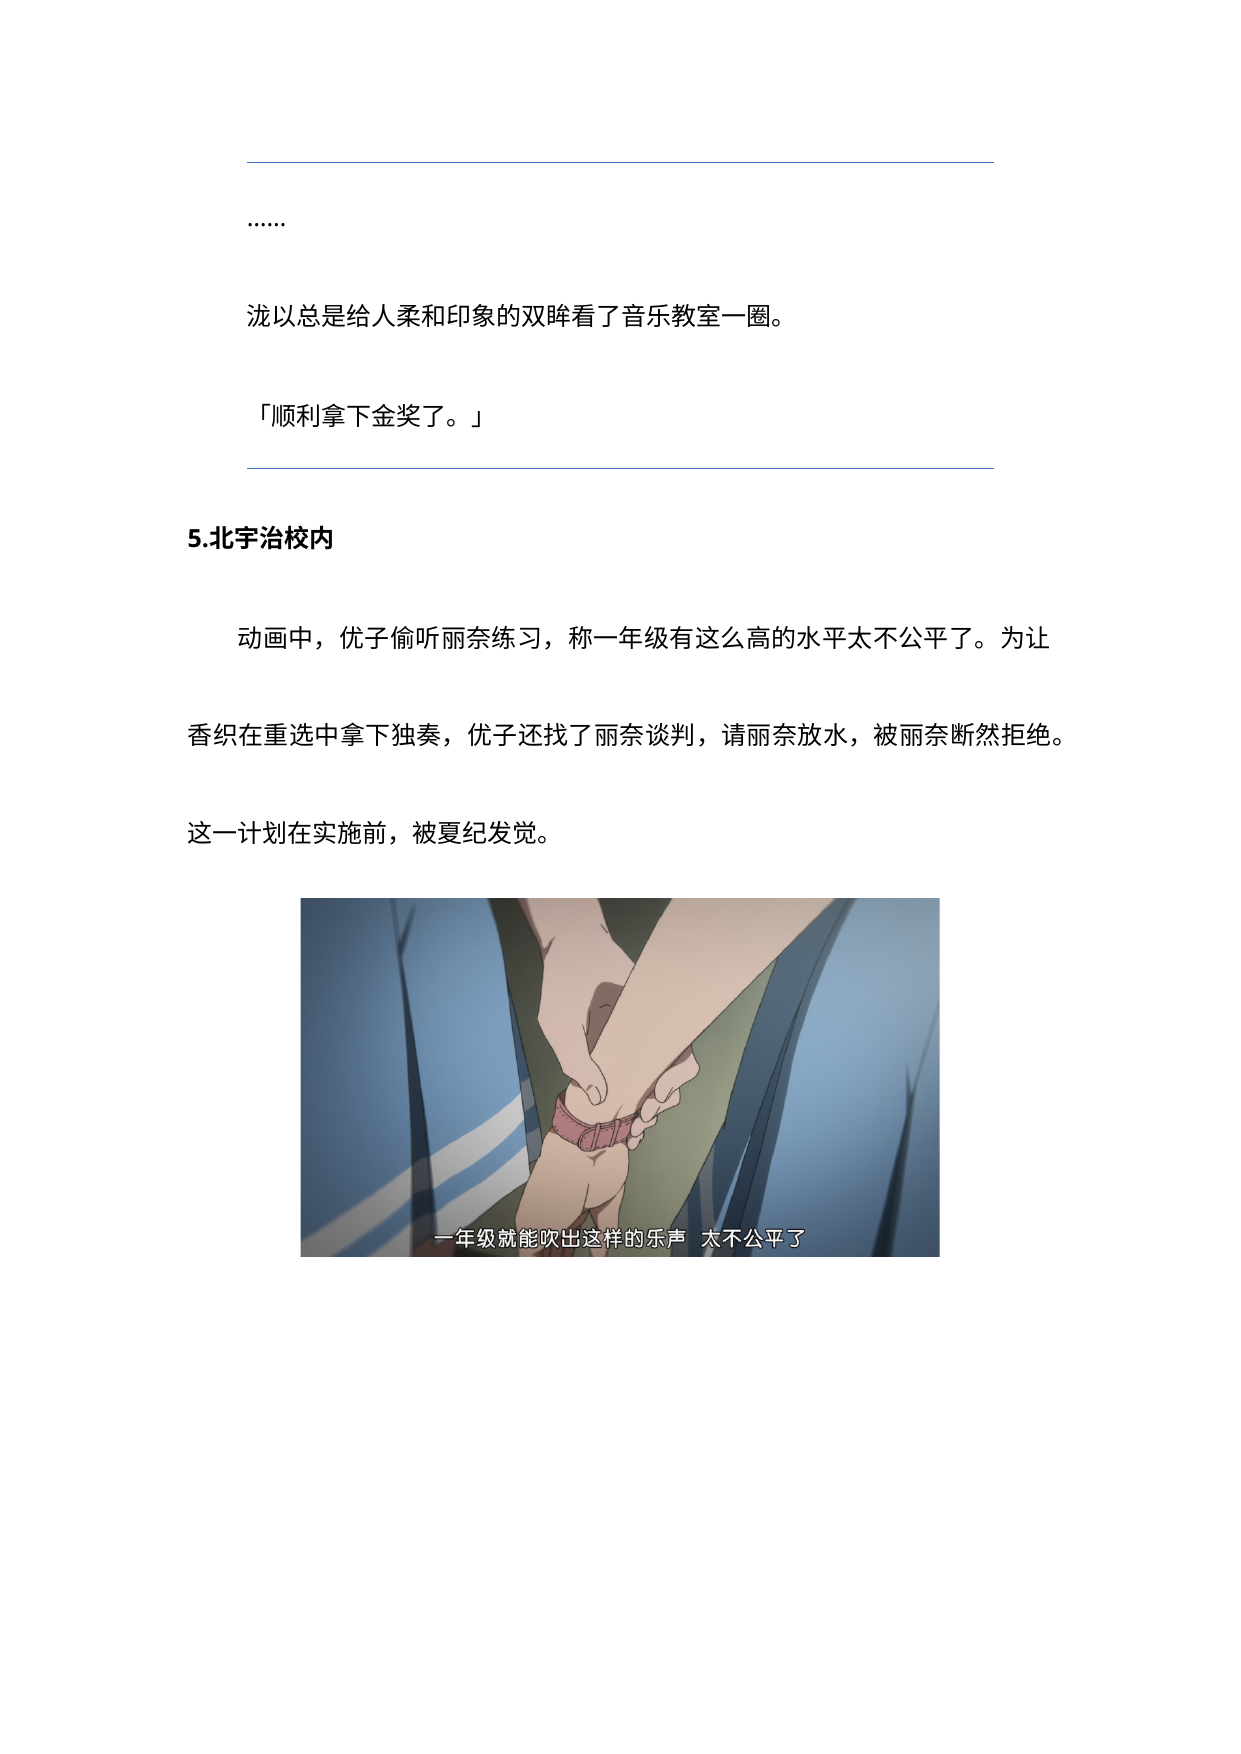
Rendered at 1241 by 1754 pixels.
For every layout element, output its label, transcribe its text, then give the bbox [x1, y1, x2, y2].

text 动画中，优子偷听丽奈练习，称一年级有这么高的水平太不公平了。为让香织在重选中拿下独奏，优子还找了丽奈谈判，请丽奈放水，被丽奈断然拒绝。这一计划在实施前，被夏纪发觉。 [187, 604, 1053, 864]
text 「顺利拿下金奖了。」 [247, 360, 994, 468]
text …… [247, 163, 994, 249]
picture [300, 898, 940, 1257]
subtitle 北宇治校内 [187, 504, 1053, 569]
text 泷以总是给人柔和印象的双眸看了音乐教室一圈。 [247, 261, 994, 347]
